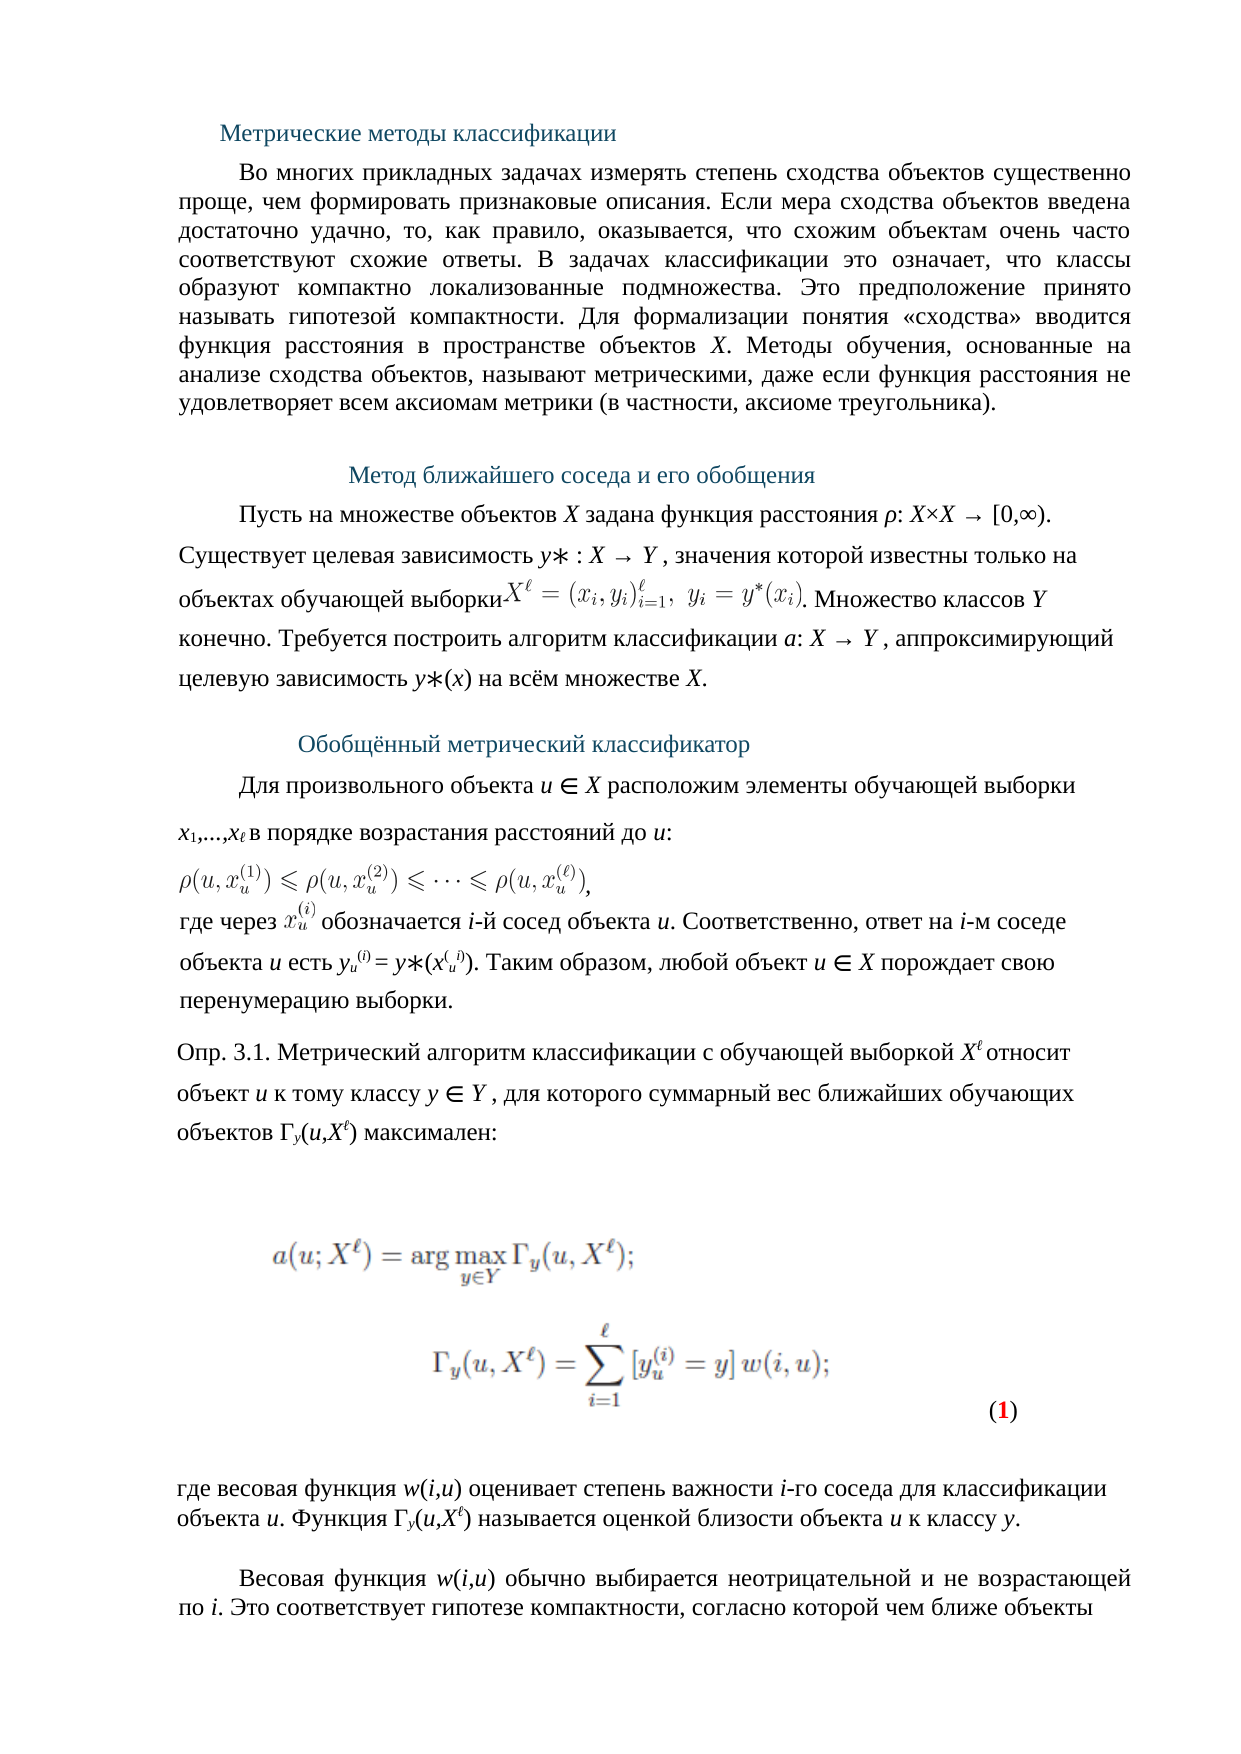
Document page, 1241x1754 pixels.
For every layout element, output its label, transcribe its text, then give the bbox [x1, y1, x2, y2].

picture [242, 1196, 664, 1307]
text Для произвольного объекта u ∈ X расположим элементы обучающей выборки x1,...,xℓ в порядке возрастания расстояний до u: [178, 768, 1132, 846]
text где весовая функция w(i,u) оценивает степень важности i-го соседа для классификации объекта u. Функция Γy(u,Xℓ) называется оценкой близости объекта u к классу y. [177, 1473, 1133, 1531]
text Весовая функция w(i,u) обычно выбирается неотрицательной и не возрастающей по i. Это соответствует гипотезе компактности, согласно которой чем ближе объекты [178, 1563, 1132, 1620]
picture [502, 578, 802, 608]
text где через обозначается i-й сосед объекта u. Соответственно, ответ на i-м соседе объекта u есть yu(i) = y∗(x(ui)). Таким образом, любой объект u ∈ X порождает свою перенумерацию выборки. [179, 901, 1132, 1014]
picture [399, 1314, 930, 1418]
subtitle Метод ближайшего соседа и его обобщения [176, 460, 1152, 489]
subtitle Обобщённый метрический классификатор [176, 729, 1152, 758]
picture [178, 863, 585, 894]
text Во многих прикладных задачах измерять степень сходства объектов существенно проще, чем формировать признаковые описания. Если мера сходства объектов введена достаточно удачно, то, как правило, оказывается, что схожим объектам очень часто соответствуют схожие ответы. В задачах классификации это означает, что классы образуют компактно локализованные подмножества. Это предположение принято называть гипотезой компактности. Для формализации понятия «сходства» вводится функция расстояния в пространстве объектов X. Методы обучения, основанные на анализе сходства объектов, называют метрическими, даже если функция расстояния не удовлетворяет всем аксиомам метрики (в частности, аксиоме треугольника). [178, 157, 1132, 416]
subtitle Метрические методы классификации [176, 118, 1152, 147]
text Пусть на множестве объектов X задана функция расстояния ρ: X×X → [0,∞). Существует целевая зависимость y∗ : X → Y , значения которой известны только на объектах обучающей выборки. Множество классов Y конечно. Требуется построить алгоритм классификации a: X → Y , аппроксимирующий целевую зависимость y∗(x) на всём множестве X. [178, 499, 1132, 692]
text Опр. 3.1. Метрический алгоритм классификации с обучающей выборкой Xℓ относит объект u к тому классу y ∈ Y , для которого суммарный вес ближайших обучающих объектов Γy(u,Xℓ) максимален: [177, 1037, 1133, 1145]
picture [283, 900, 315, 930]
